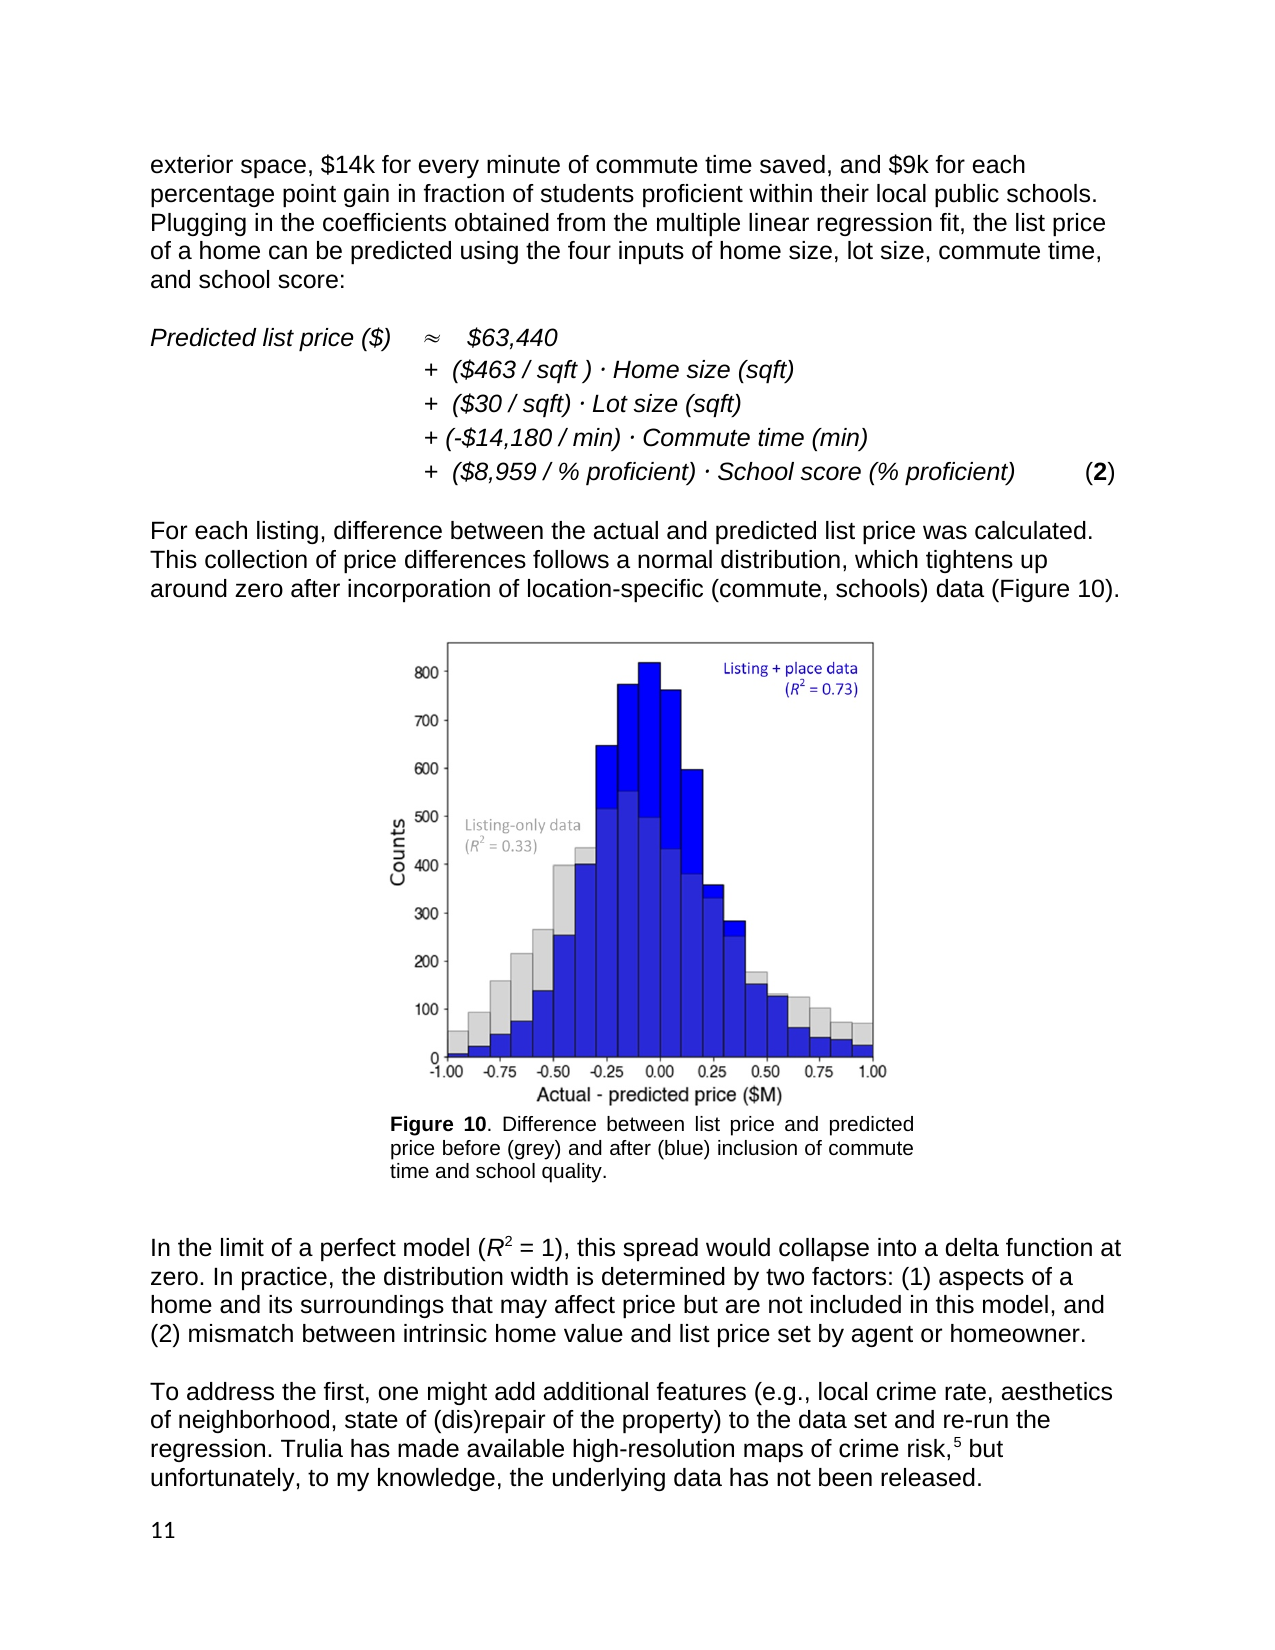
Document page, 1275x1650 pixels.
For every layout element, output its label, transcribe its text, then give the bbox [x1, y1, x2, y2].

text + ($8,959 / % proficient) · School score (% proficient) (2) [150, 453, 1125, 488]
text + ($30 / sqft) · Lot size (sqft) [150, 385, 1125, 419]
text In the limit of a perfect model (R2 = 1), this spread would collapse into a delta function at zero. In practice, the distribution width is determined by two factors: (1) aspects of a home and its surroundings that may affect price but are not included in this model, and (2) mismatch between intrinsic home value and list price set by agent or homeowner. [150, 1233, 1125, 1348]
text Predicted list price ($) $63,440 [150, 322, 1125, 351]
text + (-$14,180 / min) · Commute time (min) [150, 419, 1125, 453]
text Plugging in the coefficients obtained from the multiple linear regression fit, the list price of a home can be predicted using the four inputs of home size, lot size, commute time, and school score: [150, 207, 1125, 294]
text For each listing, difference between the actual and predicted list price was calculated. This collection of price differences follows a normal distribution, which tightens up around zero after incorporation of location-specific (commute, schools) data (Figure 10). [150, 516, 1125, 603]
text Figure 10. Difference between list price and predicted price before (grey) and after (blue) inclusion of commute time and school quality. [390, 1111, 915, 1183]
picture [382, 631, 893, 1112]
text + ($463 / sqft ) · Home size (sqft) [300, 351, 1125, 385]
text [150, 1377, 1125, 1492]
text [150, 150, 1125, 207]
